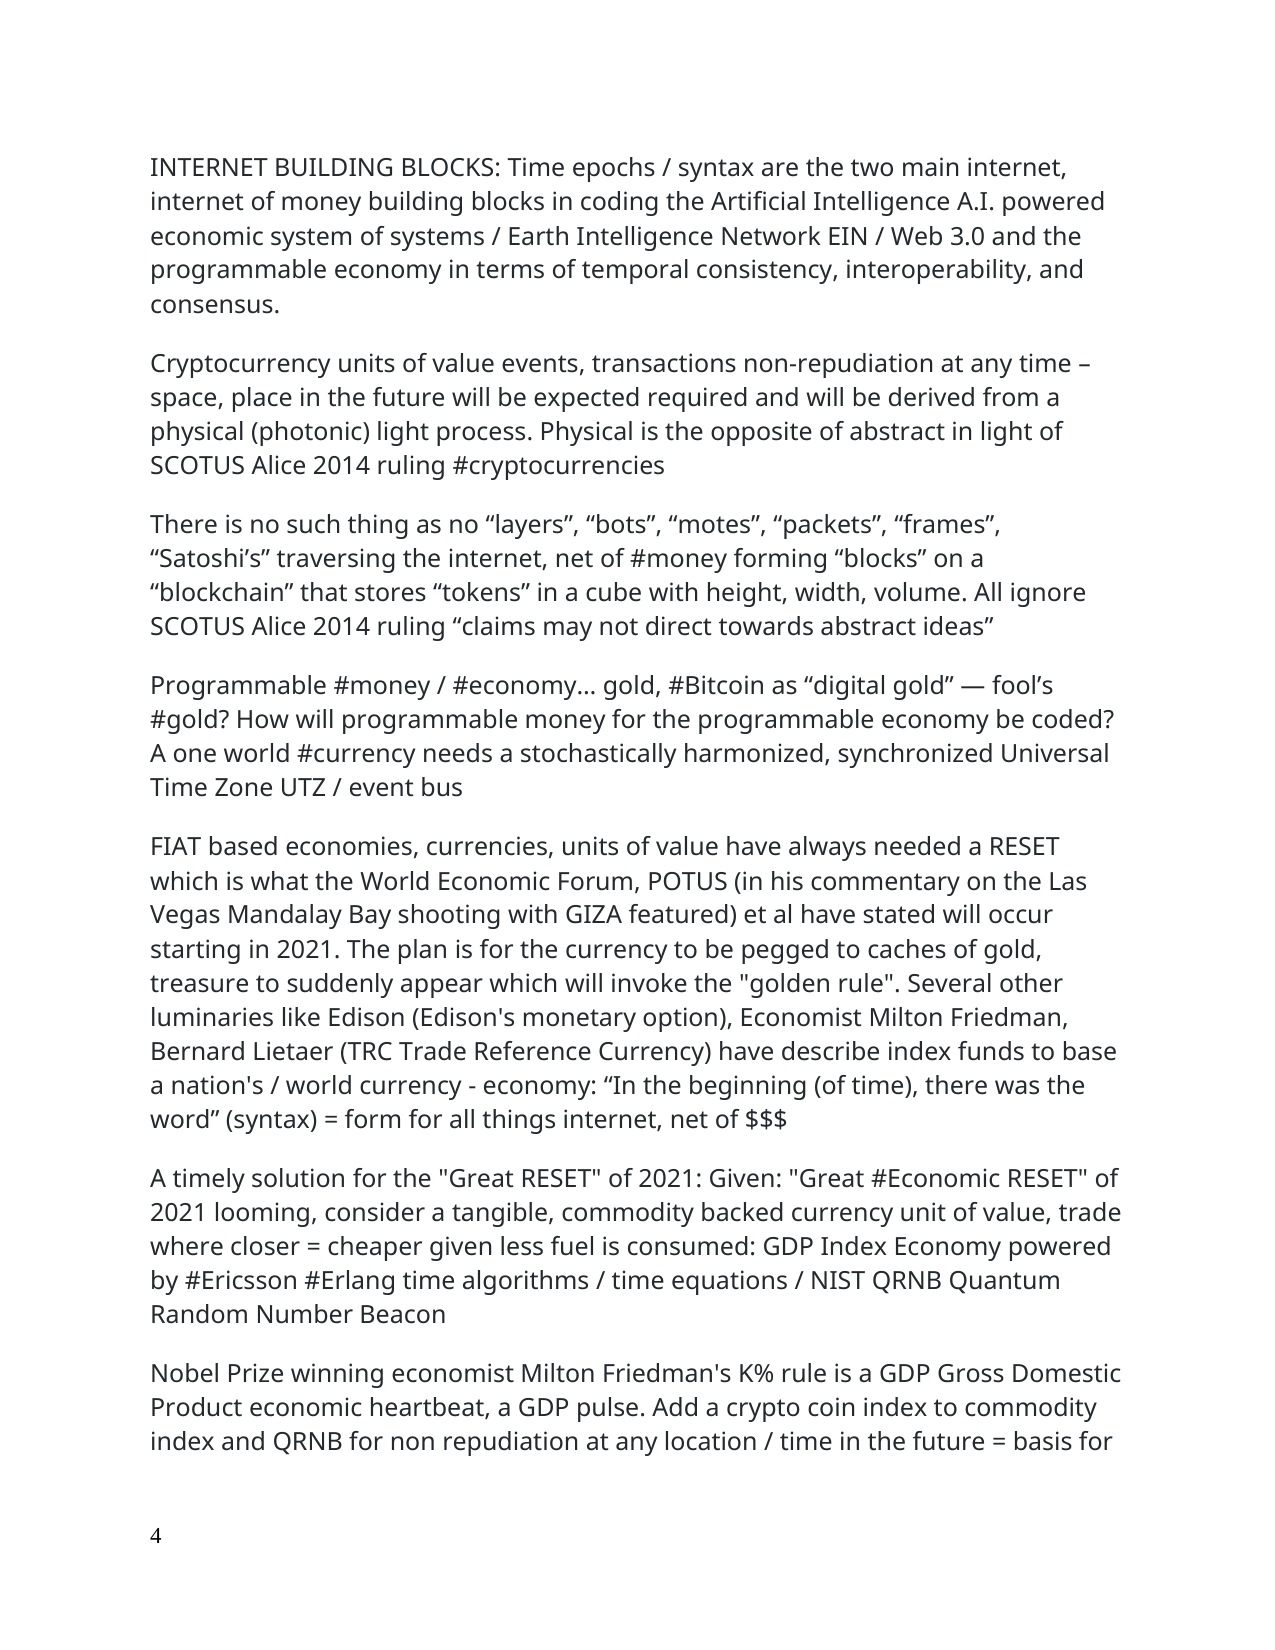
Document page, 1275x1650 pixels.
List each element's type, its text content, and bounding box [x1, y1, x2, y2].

text Cryptocurrency units of value events, transactions non-repudiation at any time – space, place in the future will be expected required and will be derived from a physical (photonic) light process. Physical is the opposite of abstract in light of SCOTUS Alice 2014 ruling #cryptocurrencies [150, 345, 1125, 482]
text Programmable #money / #economy… gold, #Bitcoin as “digital gold” — fool’s #gold? How will programmable money for the programmable economy be coded? A one world #currency needs a stochastically harmonized, synchronized Universal Time Zone UTZ / event bus [150, 668, 1125, 804]
text FIAT based economies, currencies, units of value have always needed a RESET which is what the World Economic Forum, POTUS (in his commentary on the Las Vegas Mandalay Bay shooting with GIZA featured) et al have stated will occur starting in 2021. The plan is for the currency to be pegged to caches of gold, treasure to suddenly appear which will invoke the "golden rule". Several other luminaries like Edison (Edison's monetary option), Economist Milton Friedman, Bernard Lietaer (TRC Trade Reference Currency) have describe index funds to base a nation's / world currency - economy: “In the beginning (of time), there was the word” (syntax) = form for all things internet, net of $$$ [150, 829, 1125, 1136]
text INTERNET BUILDING BLOCKS: Time epochs / syntax are the two main internet, internet of money building blocks in coding the Artificial Intelligence A.I. powered economic system of systems / Earth Intelligence Network EIN / Web 3.0 and the programmable economy in terms of temporal consistency, interoperability, and consensus. [150, 150, 1125, 320]
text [150, 1356, 1125, 1458]
text There is no such thing as no “layers”, “bots”, “motes”, “packets”, “frames”, “Satoshi’s” traversing the internet, net of #money forming “blocks” on a “blockchain” that stores “tokens” in a cube with height, width, volume. All ignore SCOTUS Alice 2014 ruling “claims may not direct towards abstract ideas” [150, 507, 1125, 643]
text A timely solution for the "Great RESET" of 2021: Given: "Great #Economic RESET" of 2021 looming, consider a tangible, commodity backed currency unit of value, trade where closer = cheaper given less fuel is consumed: GDP Index Economy powered by #Ericsson #Erlang time algorithms / time equations / NIST QRNB Quantum Random Number Beacon [150, 1161, 1125, 1331]
